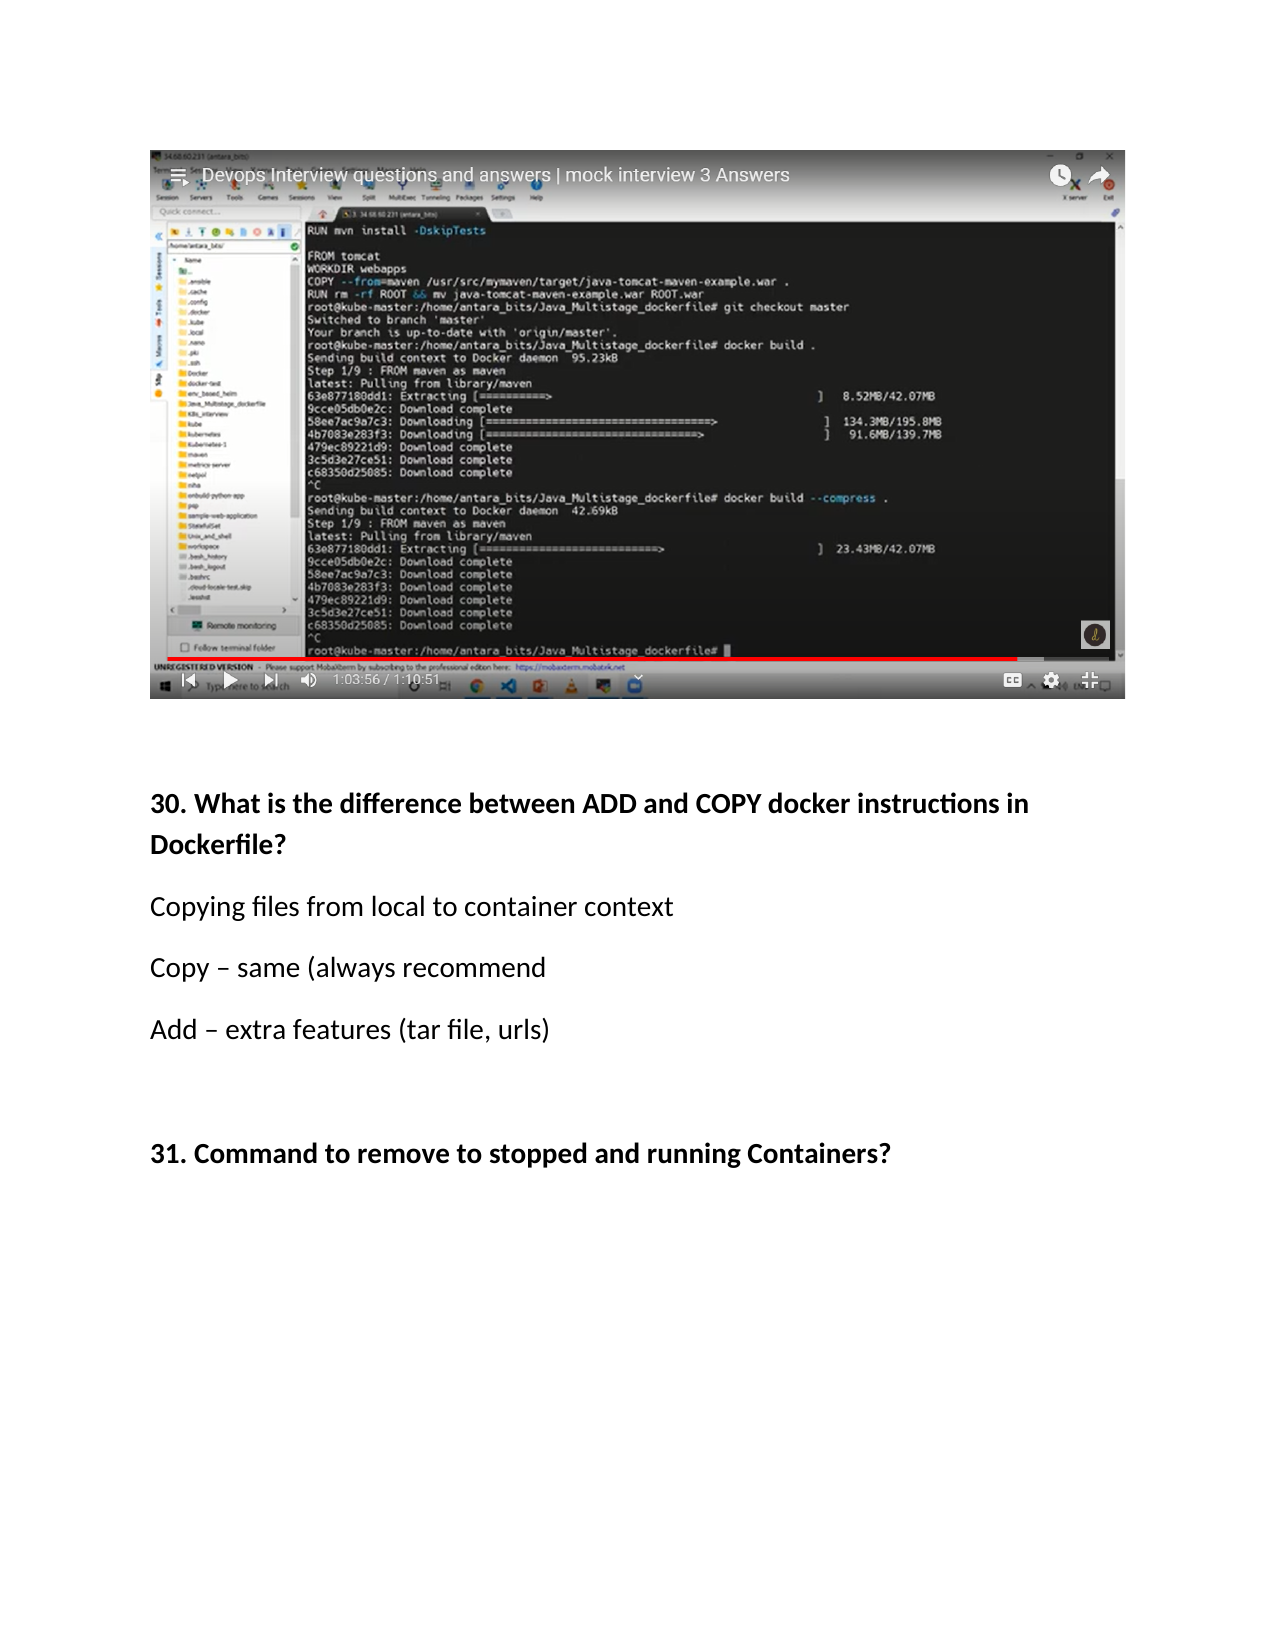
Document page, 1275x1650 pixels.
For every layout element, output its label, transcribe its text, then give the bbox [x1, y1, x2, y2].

text 31. Command to remove to stopped and running Containers? [150, 1135, 1125, 1170]
text Copy – same (always recommend [150, 949, 1125, 985]
text 30. What is the difference between ADD and COPY docker instructions in Dockerfile? [150, 785, 1125, 861]
text Copying files from local to container context [150, 888, 1125, 923]
picture [150, 150, 1125, 699]
text Add – extra features (tar file, urls) [150, 1011, 1125, 1047]
